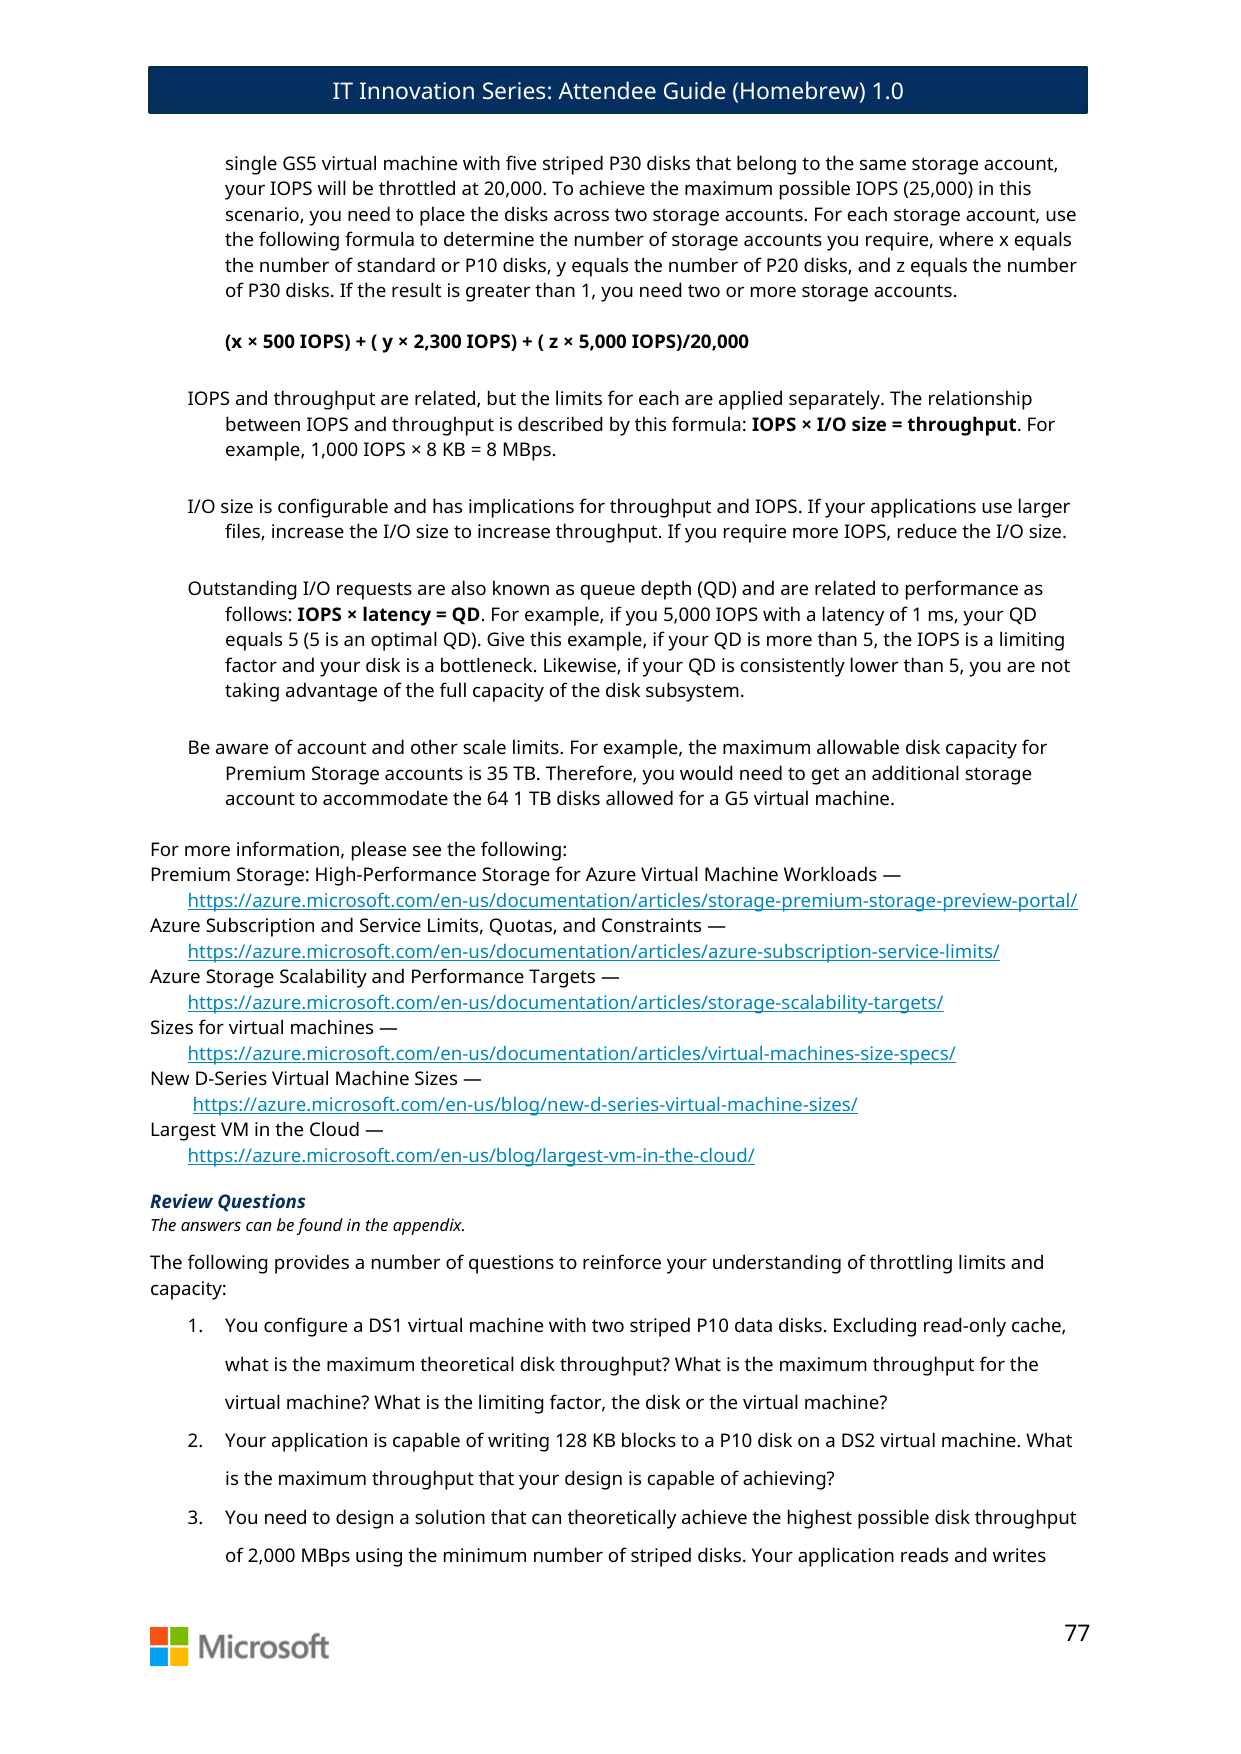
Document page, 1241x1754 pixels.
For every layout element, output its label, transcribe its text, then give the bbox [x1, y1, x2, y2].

text Largest VM in the Cloud — https://azure.microsoft.com/en-us/blog/largest-vm-in-the-cloud/ [150, 1117, 1090, 1168]
text Premium Storage: High-Performance Storage for Azure Virtual Machine Workloads — https://azure.microsoft.com/en-us/documentation/articles/storage-premium-storage-preview-portal/ [150, 861, 1090, 912]
list You configure a DS1 virtual machine with two striped P10 data disks. Excluding read-only cache, what is the maximum theoretical disk throughput? What is the maximum throughput for the virtual machine? What is the limiting factor, the disk or the virtual machine? [187, 1313, 1090, 1415]
text Review Questions [150, 1188, 1090, 1214]
text New D-Series Virtual Machine Sizes — https://azure.microsoft.com/en-us/blog/new-d-series-virtual-machine-sizes/ [150, 1066, 1090, 1117]
picture [150, 1627, 330, 1666]
text Sizes for virtual machines — https://azure.microsoft.com/en-us/documentation/articles/virtual-machines-size-specs/ [150, 1014, 1090, 1066]
text Outstanding I/O requests are also known as queue depth (QD) and are related to performance as follows: IOPS × latency = QD. For example, if you 5,000 IOPS with a latency of 1 ms, your QD equals 5 (5 is an optimal QD). Give this example, if your QD is more than 5, the IOPS is a limiting factor and your disk is a bottleneck. Likewise, if your QD is consistently lower than 5, you are not taking advantage of the full capacity of the disk subsystem. [187, 576, 1090, 734]
text Azure Subscription and Service Limits, Quotas, and Constraints — https://azure.microsoft.com/en-us/documentation/articles/azure-subscription-service-limits/ [150, 912, 1090, 963]
text Be aware of account and other scale limits. For example, the maximum allowable disk capacity for Premium Storage accounts is 35 TB. Therefore, you would need to get an additional storage account to accommodate the 64 1 TB disks allowed for a G5 virtual machine. [187, 734, 1090, 811]
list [187, 1504, 1090, 1568]
text For more information, please see the following: [150, 836, 1090, 861]
text I/O size is configurable and has implications for throughput and IOPS. If your applications use larger files, increase the I/O size to increase throughput. If you require more IOPS, reduce the I/O size. [187, 493, 1090, 576]
text Azure Storage Scalability and Performance Targets — https://azure.microsoft.com/en-us/documentation/articles/storage-scalability-targets/ [150, 963, 1090, 1014]
text The following provides a number of questions to reinforce your understanding of throttling limits and capacity: [150, 1249, 1090, 1300]
text The answers can be found in the appendix. [150, 1214, 1090, 1237]
list Your application is capable of writing 128 KB blocks to a P10 disk on a DS2 virtual machine. What is the maximum throughput that your design is capable of achieving? [187, 1427, 1090, 1491]
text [187, 150, 1090, 385]
text IOPS and throughput are related, but the limits for each are applied separately. The relationship between IOPS and throughput is described by this formula: IOPS × I/O size = throughput. For example, 1,000 IOPS × 8 KB = 8 MBps. [187, 385, 1090, 493]
